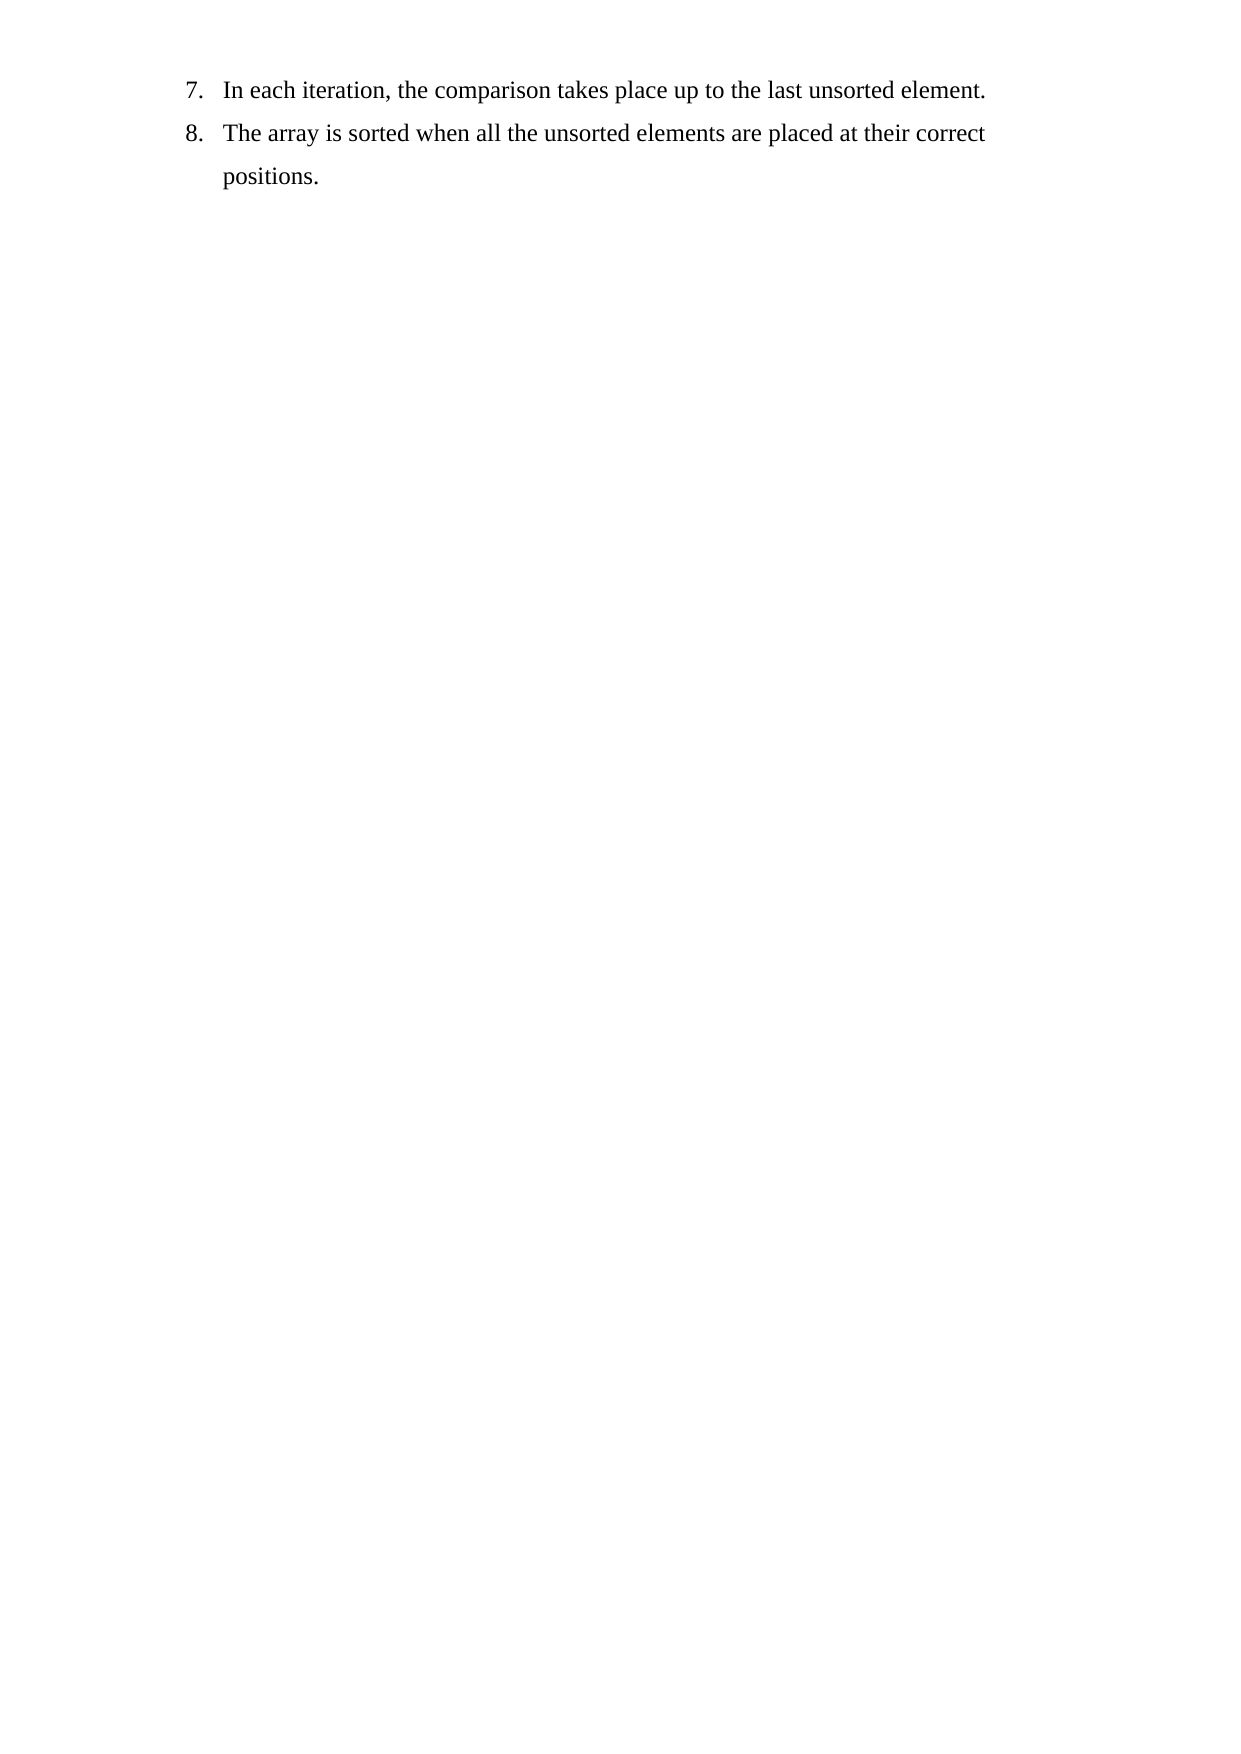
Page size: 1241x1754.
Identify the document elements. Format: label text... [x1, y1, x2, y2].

list The array is sorted when all the unsorted elements are placed at their correct positions. [185, 118, 1057, 190]
list In each iteration, the comparison takes place up to the last unsorted element. [185, 75, 1057, 104]
